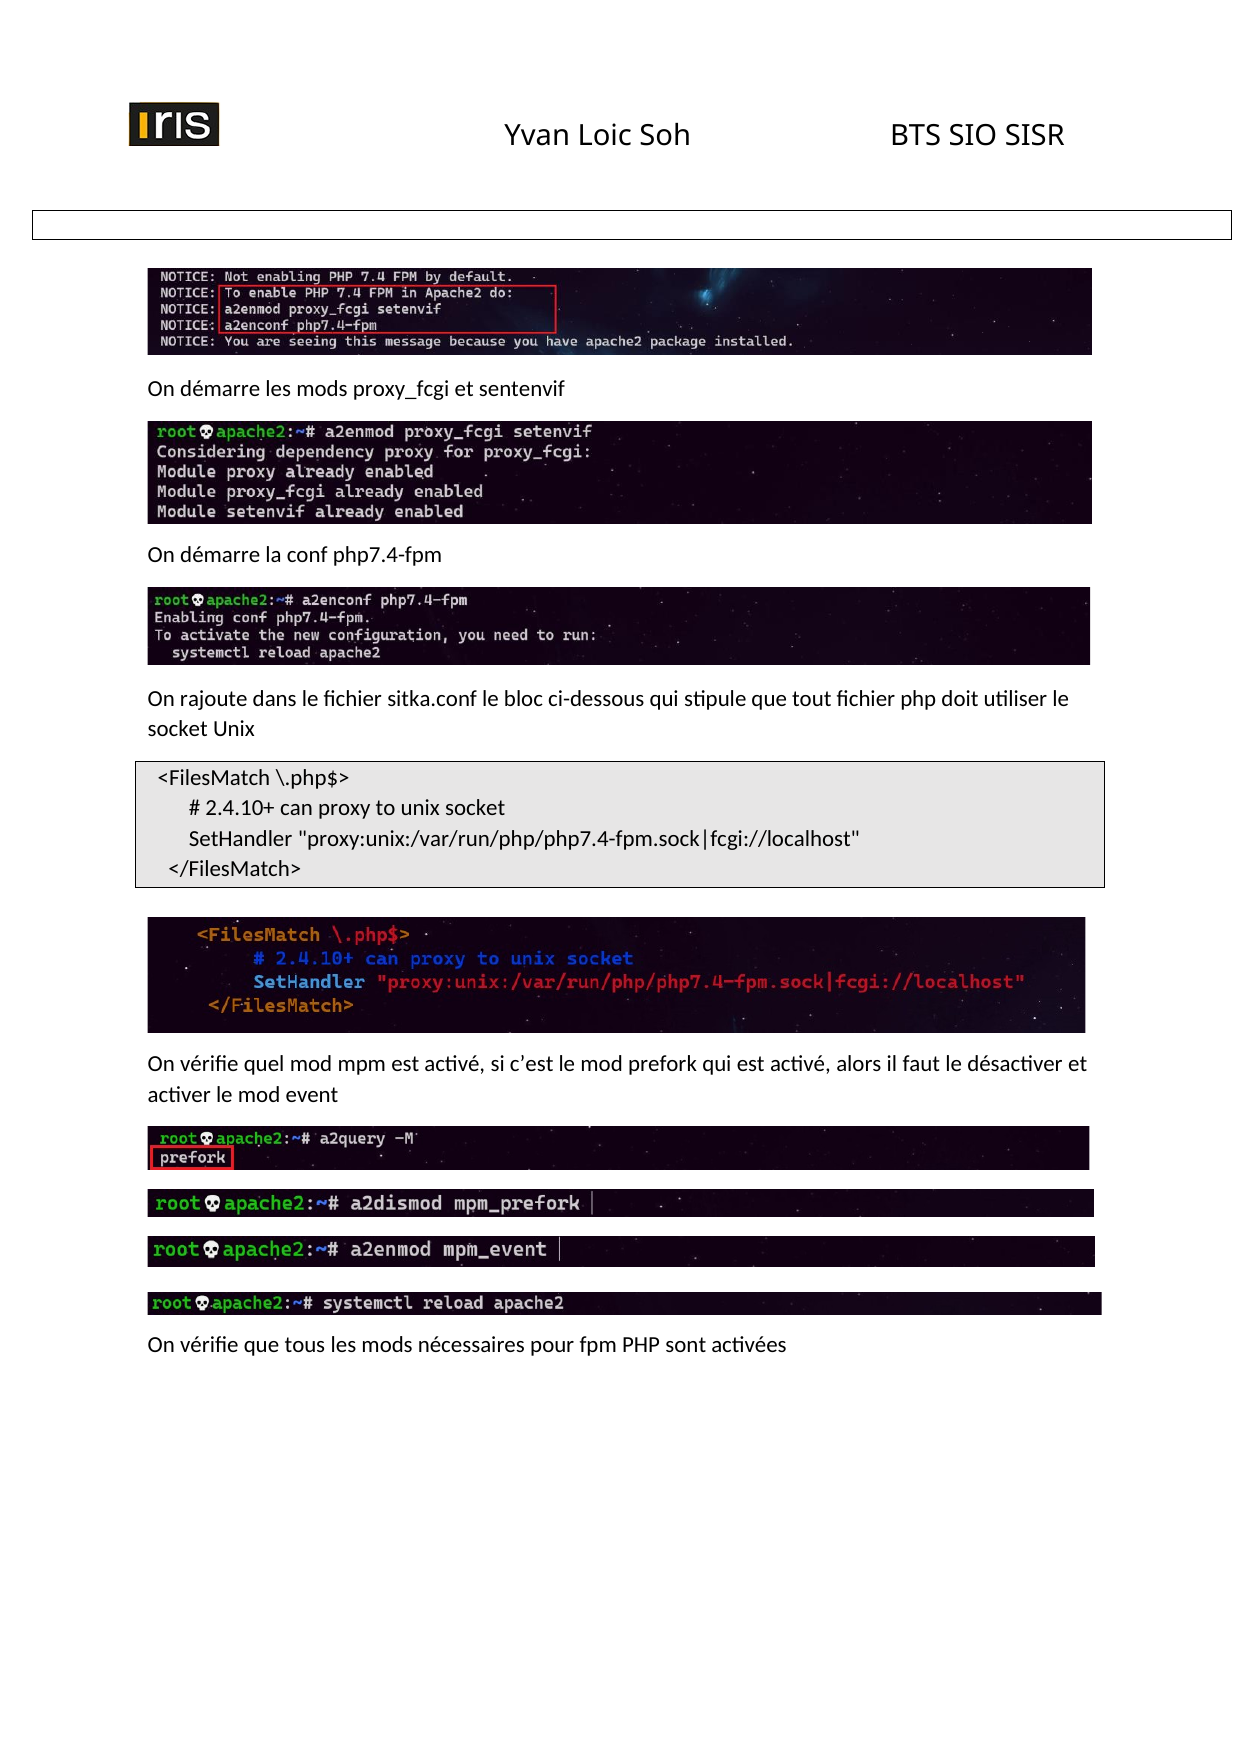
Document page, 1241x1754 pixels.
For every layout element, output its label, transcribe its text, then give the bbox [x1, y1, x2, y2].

picture [147, 917, 1086, 1033]
picture [147, 268, 1092, 355]
picture [147, 421, 1092, 524]
picture [147, 1189, 1094, 1217]
picture [147, 1236, 1095, 1267]
text On démarre les mods proxy_fcgi et sentenvif [147, 374, 1180, 403]
text On vérifie quel mod mpm est activé, si c’est le mod prefork qui est activé, alors il faut le désactiver et [147, 1049, 1180, 1077]
text On vérifie que tous les mods nécessaires pour fpm PHP sont activées [147, 1301, 1180, 1358]
picture [147, 587, 1091, 665]
picture [147, 1292, 1102, 1315]
picture [147, 1126, 1090, 1170]
text On rajoute dans le fichier sitka.conf le bloc ci-dessous qui stipule que tout fichier php doit utiliser le socket Unix [147, 665, 1073, 742]
picture [125, 85, 278, 146]
text activer le mod event [147, 1080, 1180, 1108]
